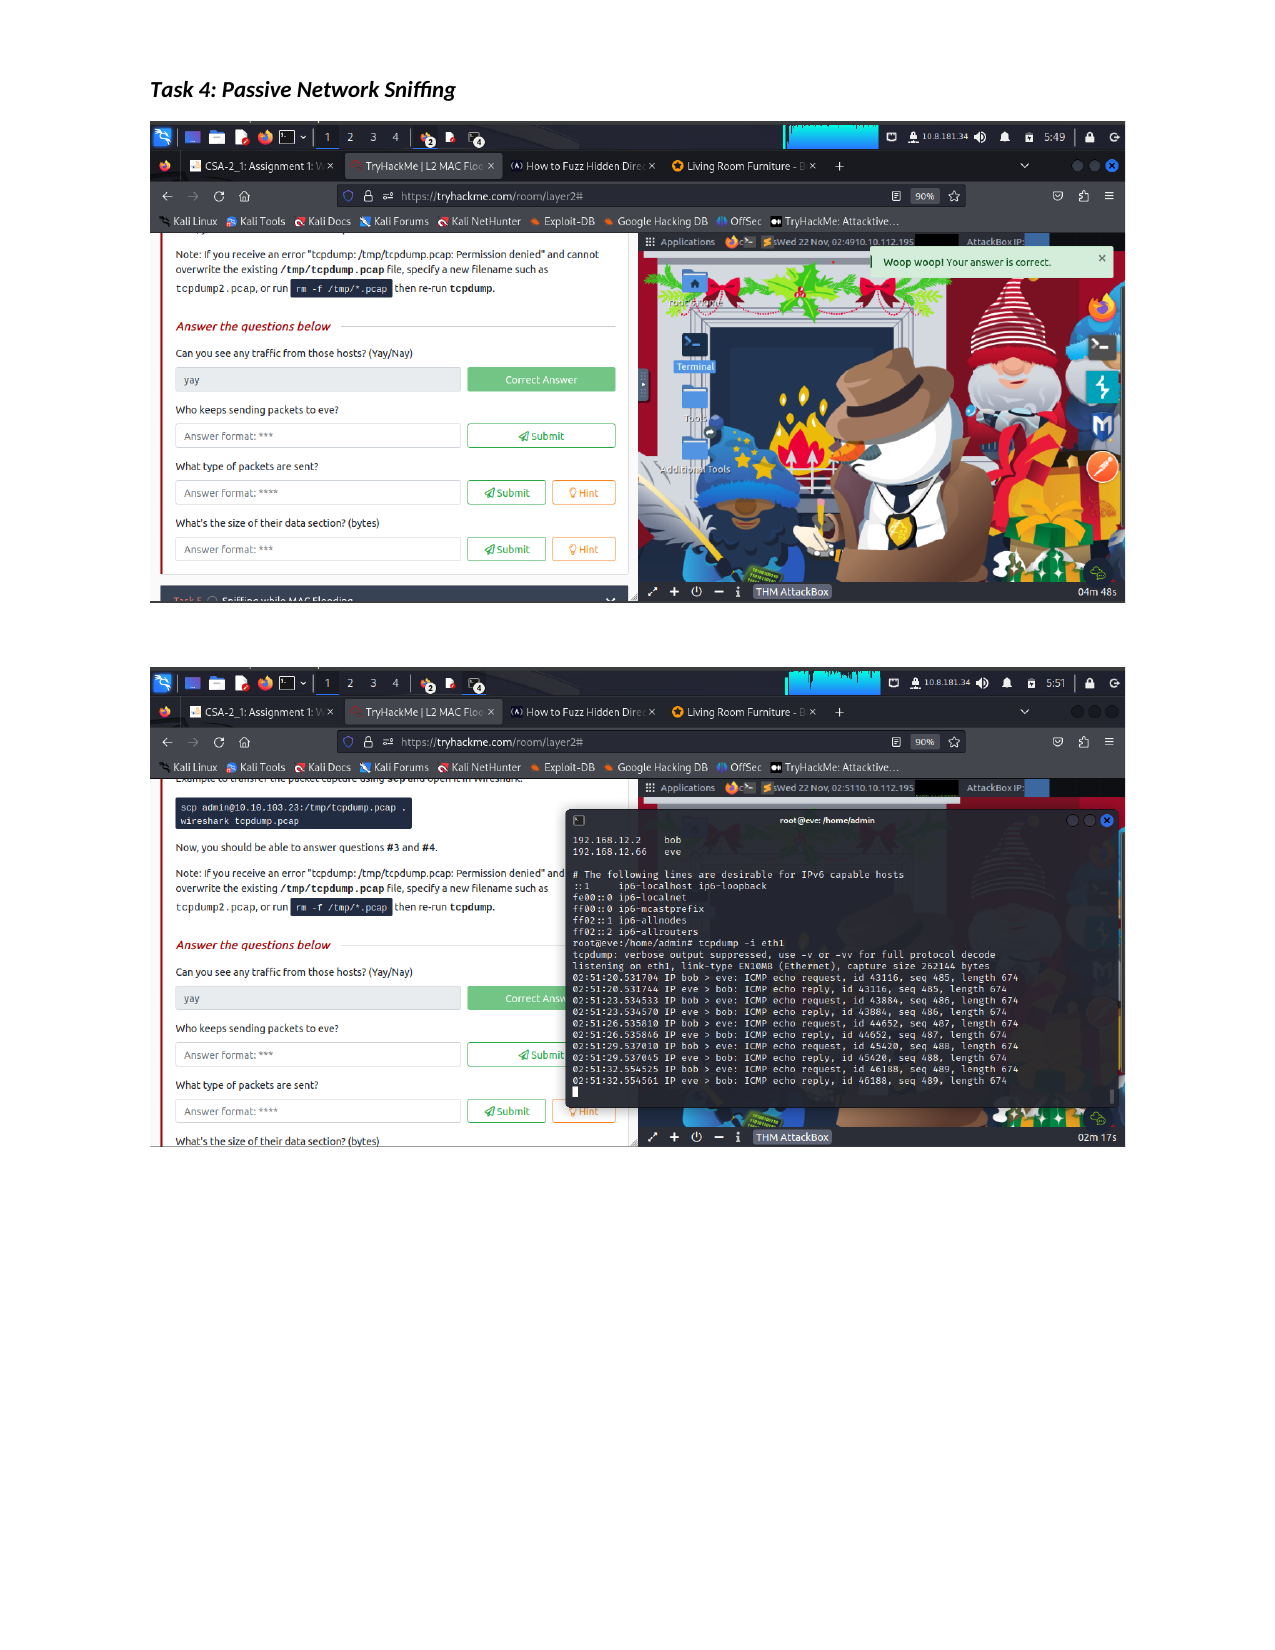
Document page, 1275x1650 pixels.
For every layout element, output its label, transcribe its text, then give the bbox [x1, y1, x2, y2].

text Task 4: Passive Network Sniffing [150, 75, 1125, 103]
picture [150, 121, 1125, 603]
picture [150, 667, 1125, 1147]
